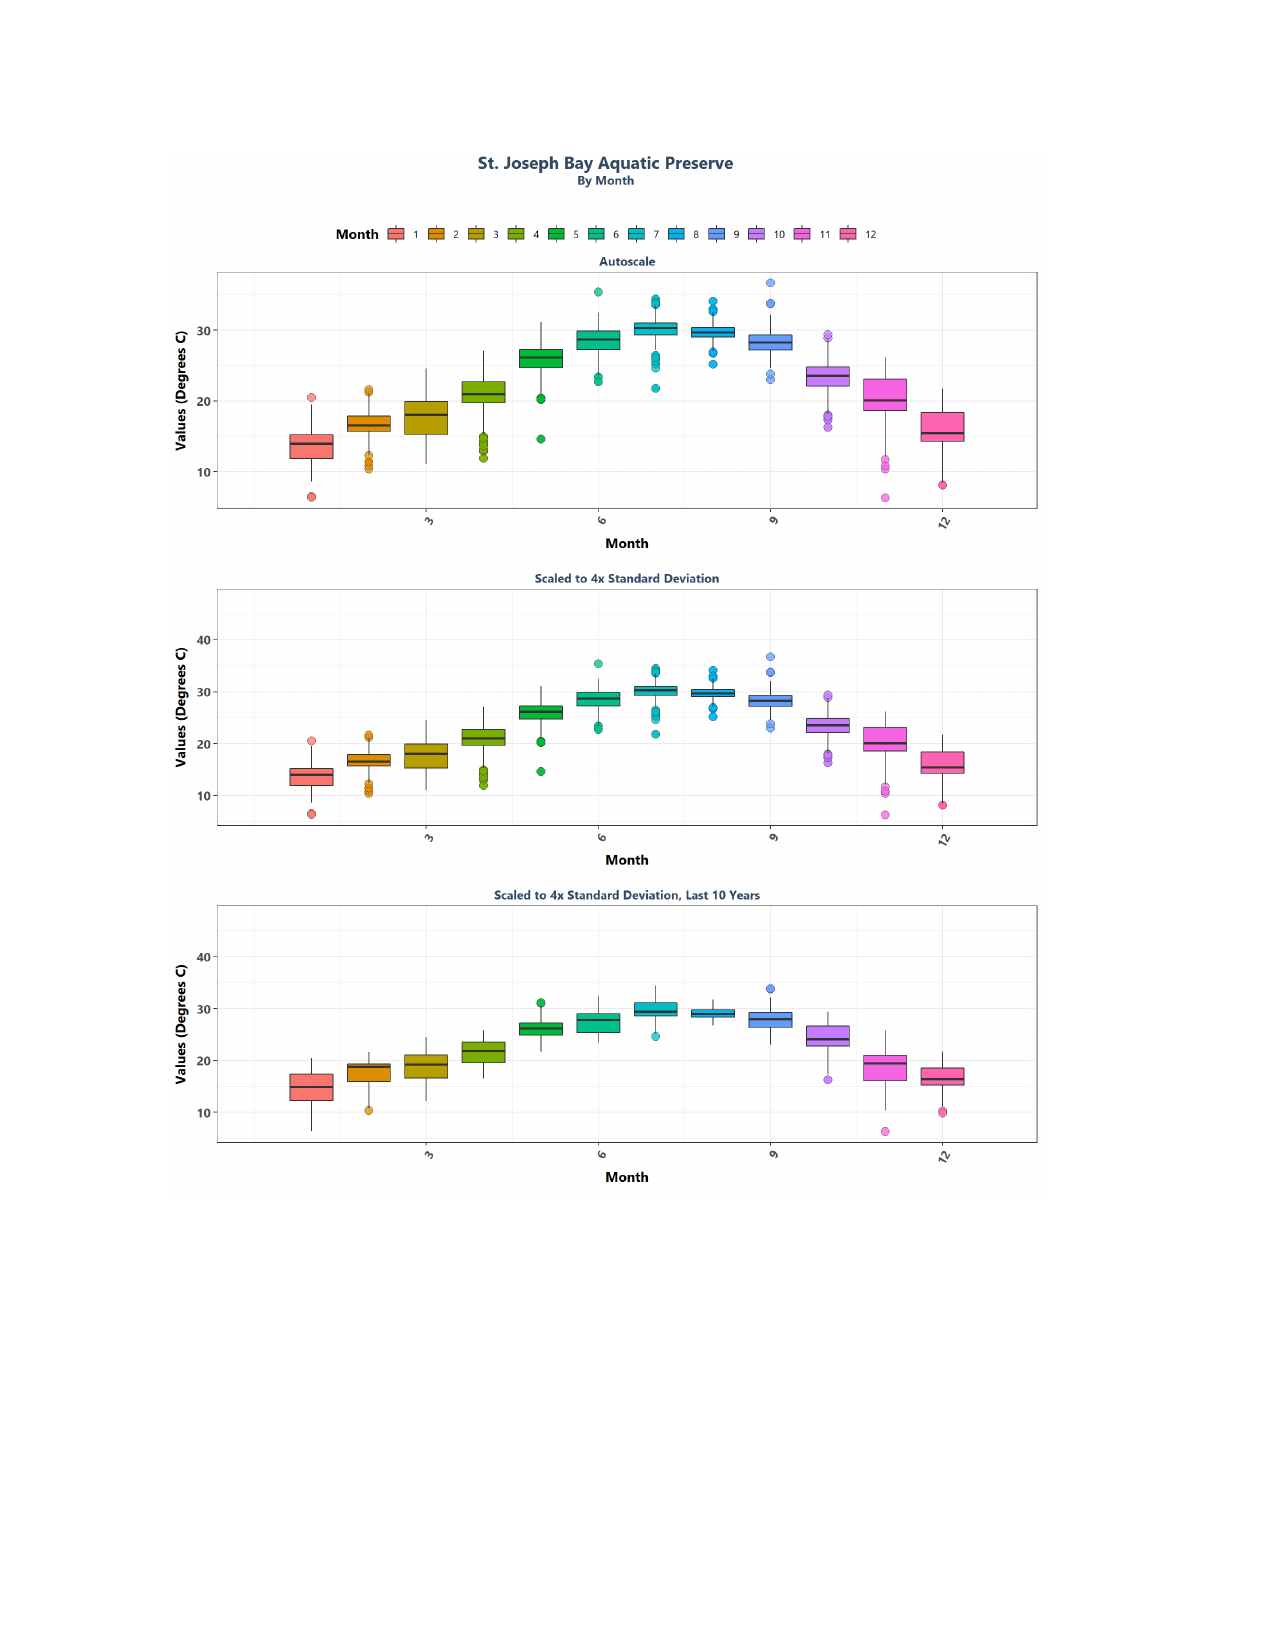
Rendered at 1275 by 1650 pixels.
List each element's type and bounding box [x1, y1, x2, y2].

picture [168, 150, 1044, 1200]
